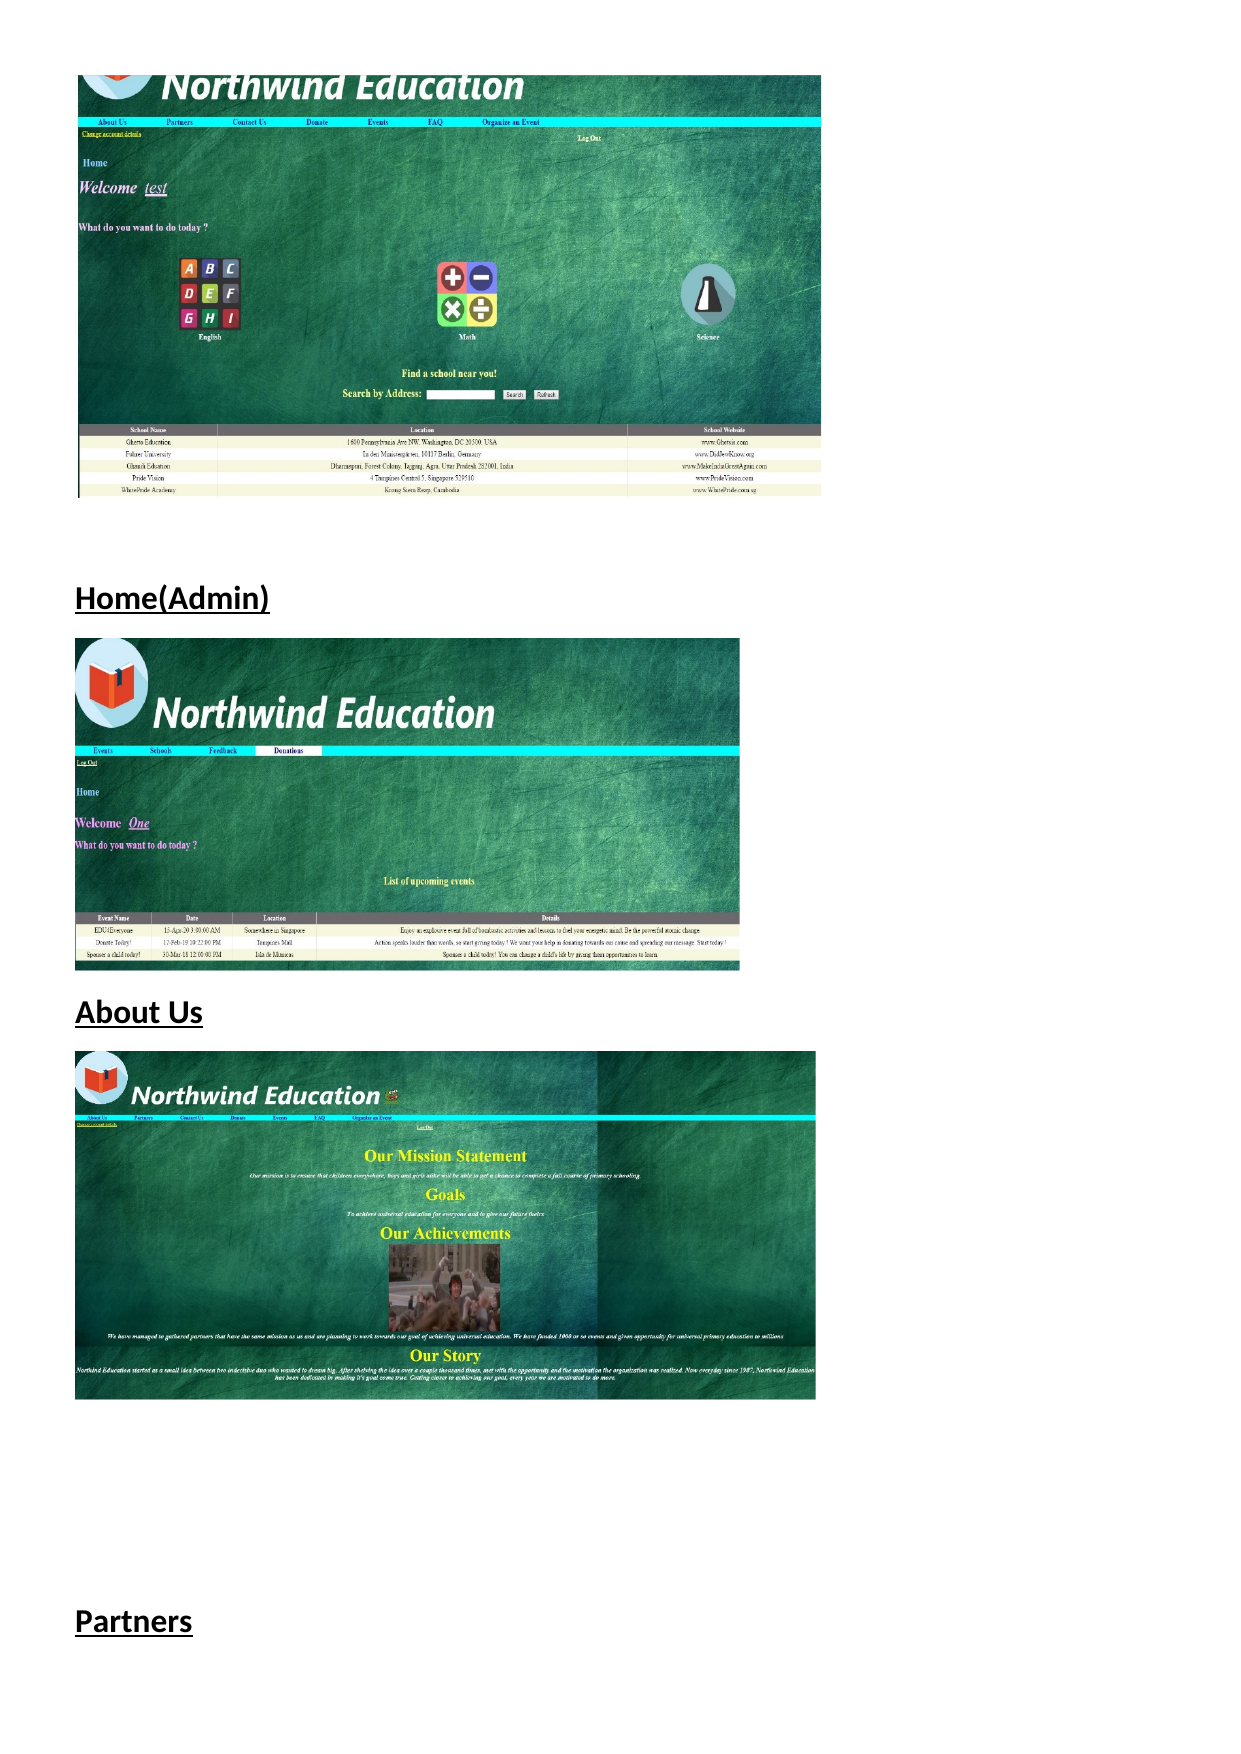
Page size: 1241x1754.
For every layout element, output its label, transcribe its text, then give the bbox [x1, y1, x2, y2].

text Partners [75, 1600, 1165, 1641]
picture [75, 1051, 816, 1400]
picture [75, 75, 822, 498]
text Home(Admin) [75, 577, 1165, 618]
picture [75, 638, 740, 973]
text About Us [75, 991, 1165, 1032]
